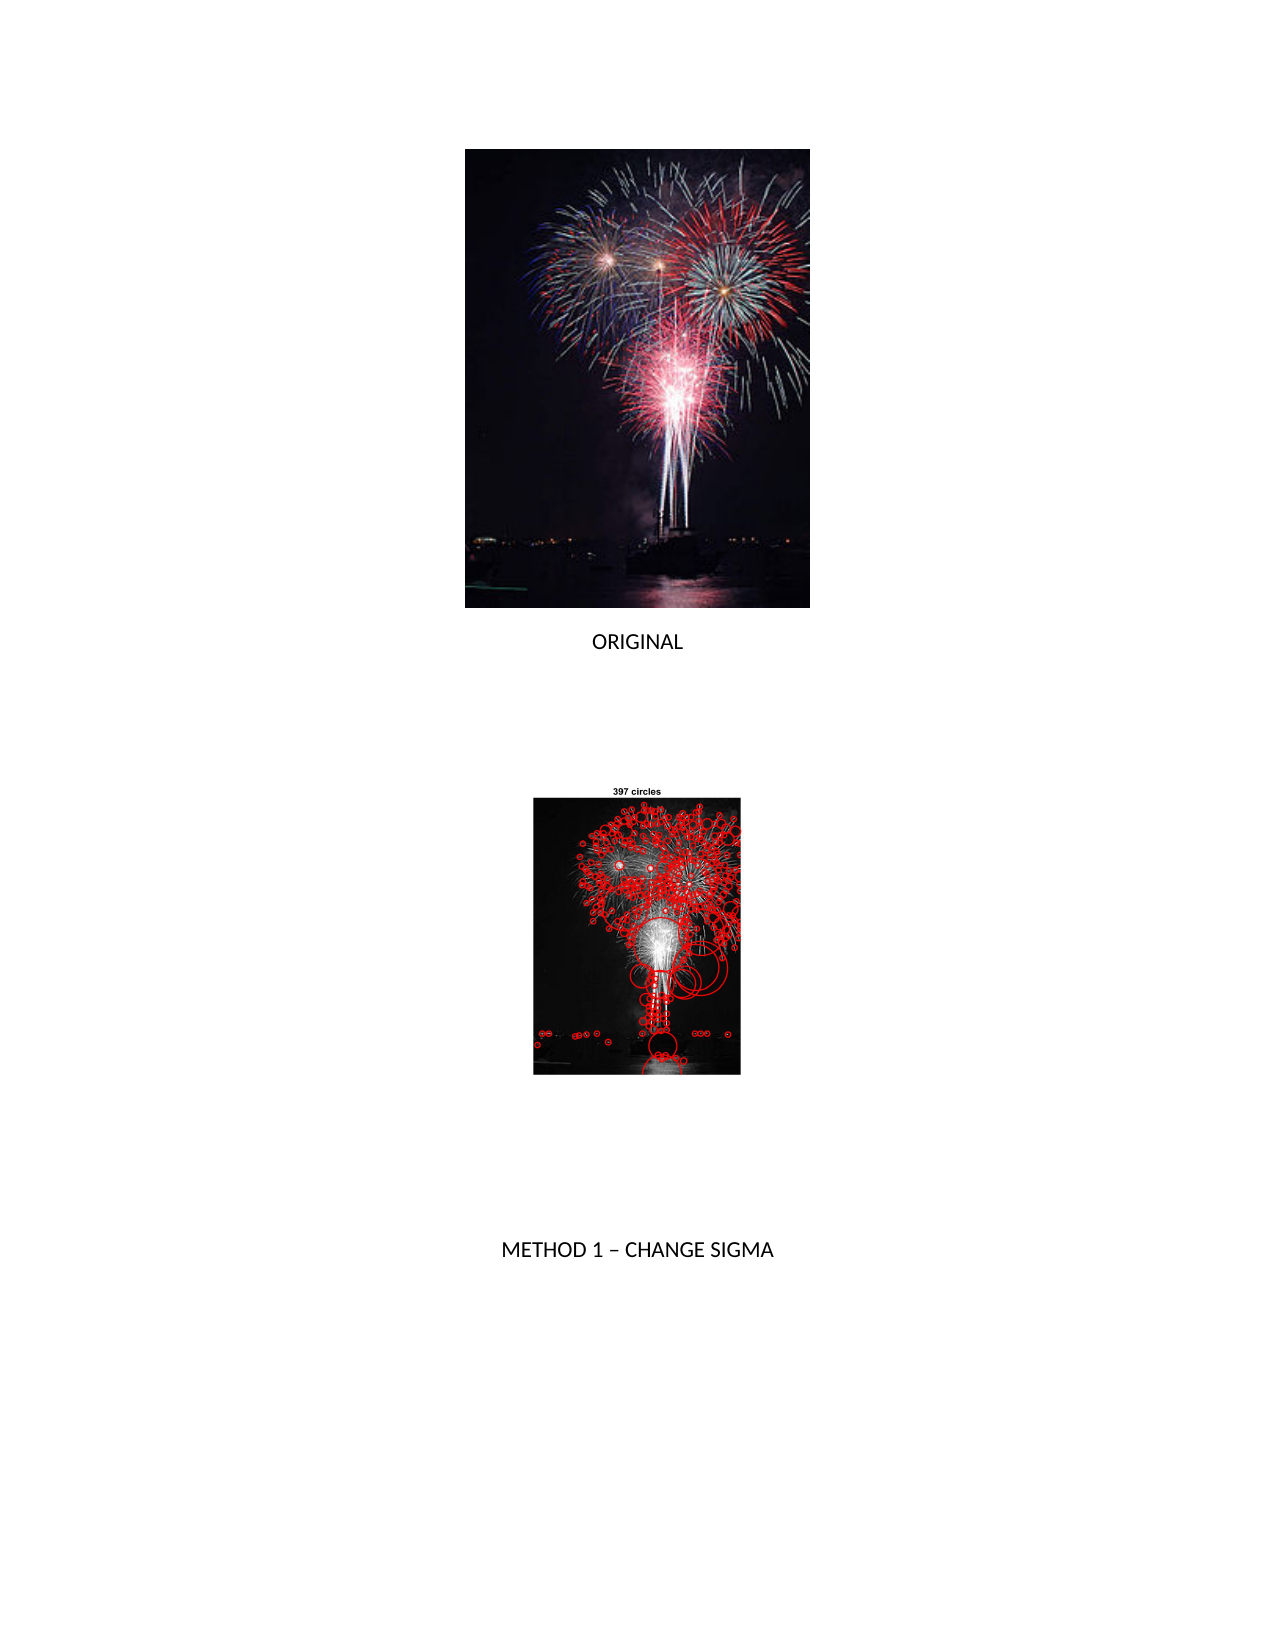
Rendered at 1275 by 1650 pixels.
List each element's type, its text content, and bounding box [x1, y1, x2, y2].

picture [465, 149, 810, 608]
text ORIGINAL METHOD 1 – CHANGE SIGMA [150, 627, 1125, 747]
picture [150, 747, 1126, 1228]
text ORIGINAL METHOD 1 – CHANGE SIGMA [150, 1228, 1125, 1263]
